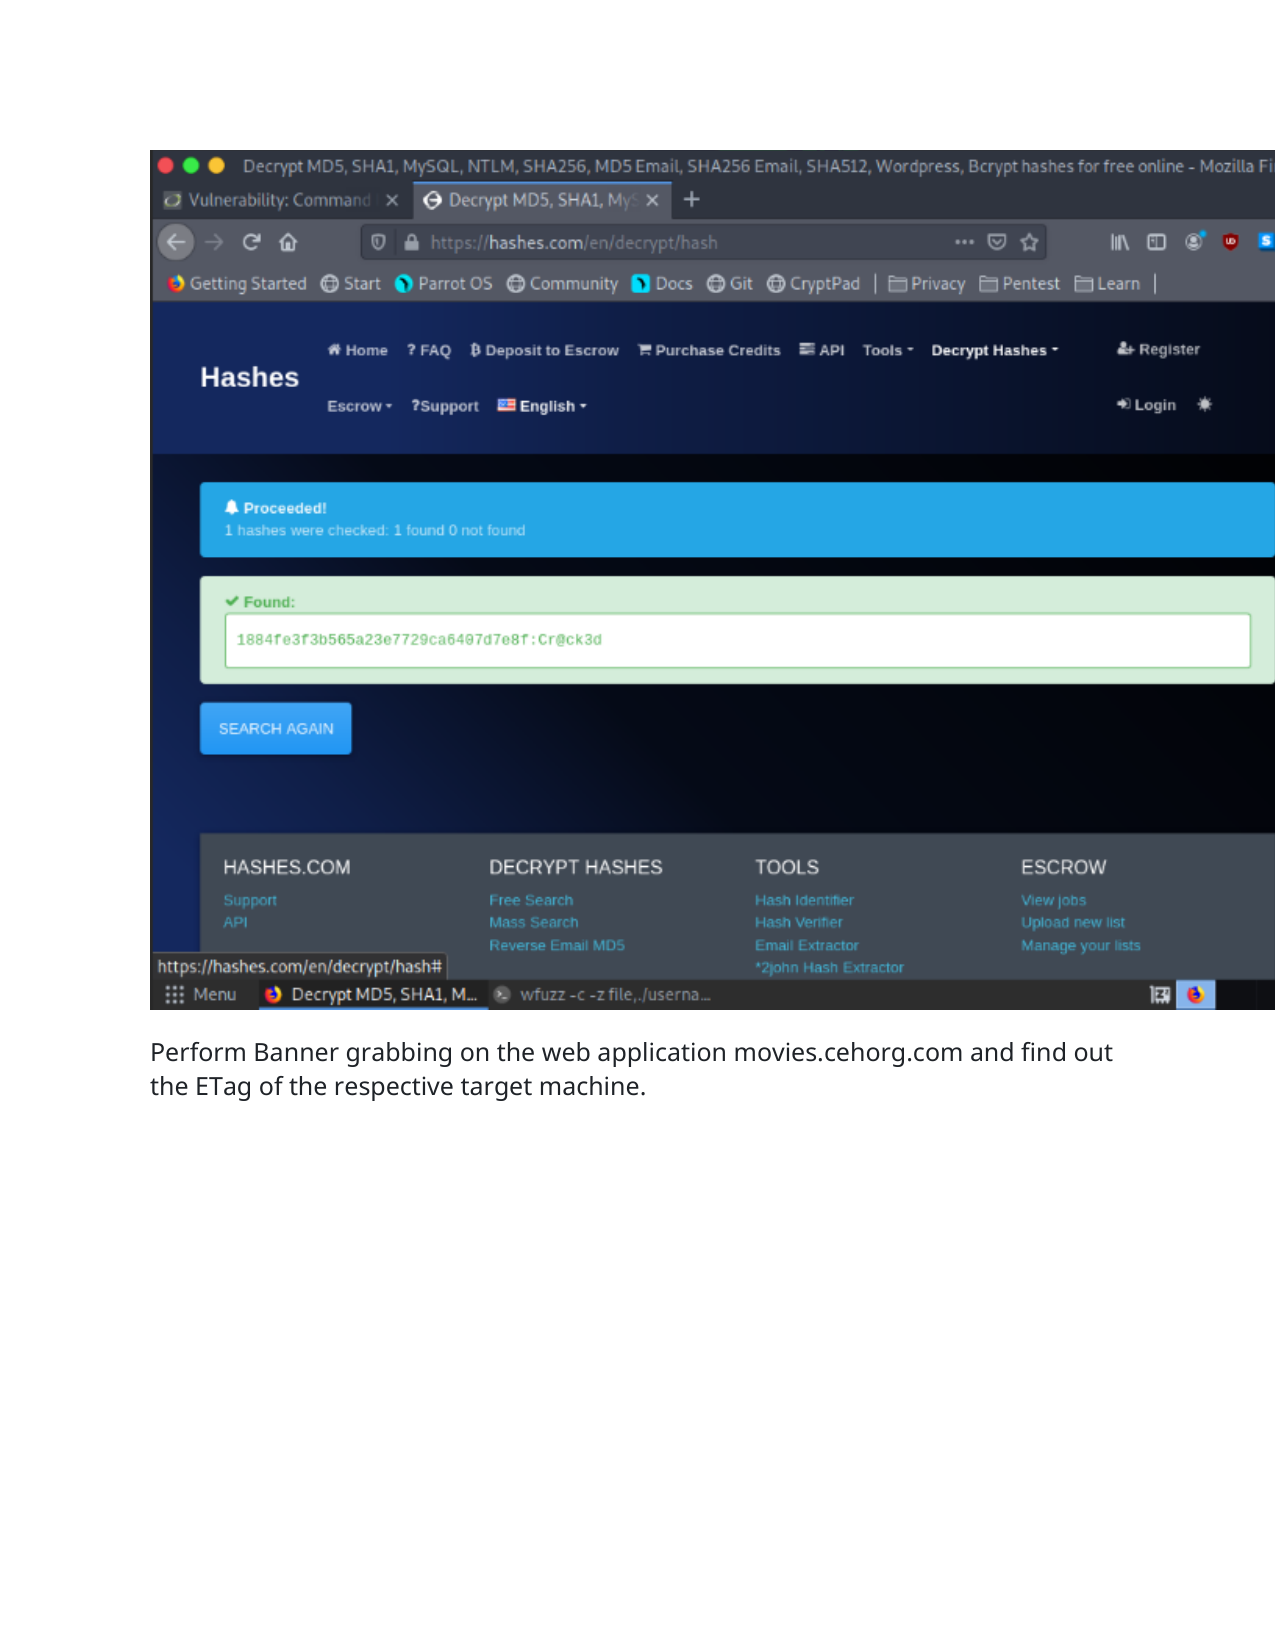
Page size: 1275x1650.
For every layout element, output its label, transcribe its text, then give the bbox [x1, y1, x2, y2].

picture [150, 150, 1275, 1010]
text Perform Banner grabbing on the web application movies.cehorg.com and find out the ETag of the respective target machine. [150, 1035, 1125, 1103]
